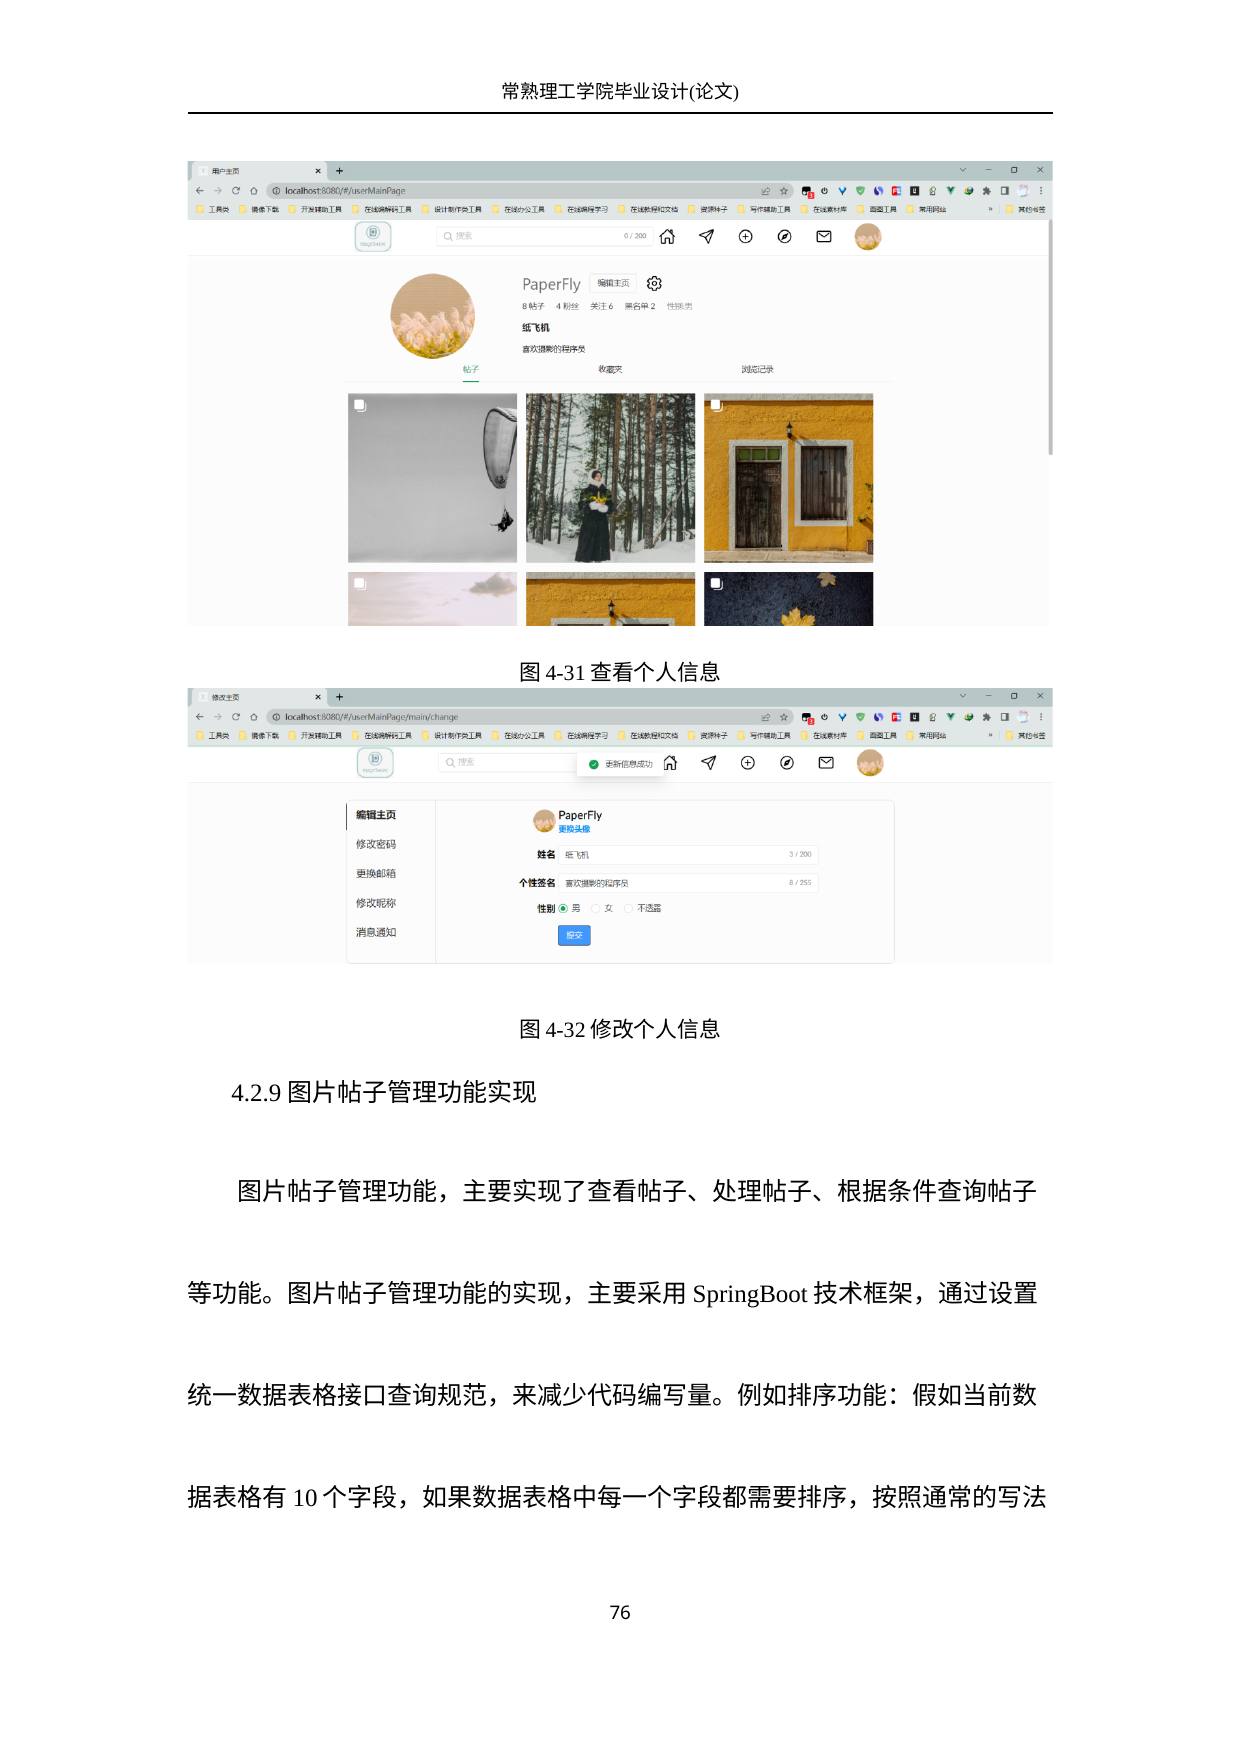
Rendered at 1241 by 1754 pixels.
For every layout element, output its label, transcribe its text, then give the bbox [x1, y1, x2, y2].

text 图4-31查看个人信息 [187, 654, 1053, 688]
picture [187, 688, 1053, 987]
picture [187, 161, 1053, 626]
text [187, 1156, 1053, 1529]
text 4.2.9 图片帖子管理功能实现 [212, 1057, 1028, 1125]
text 图4-32修改个人信息 [187, 1011, 1053, 1044]
